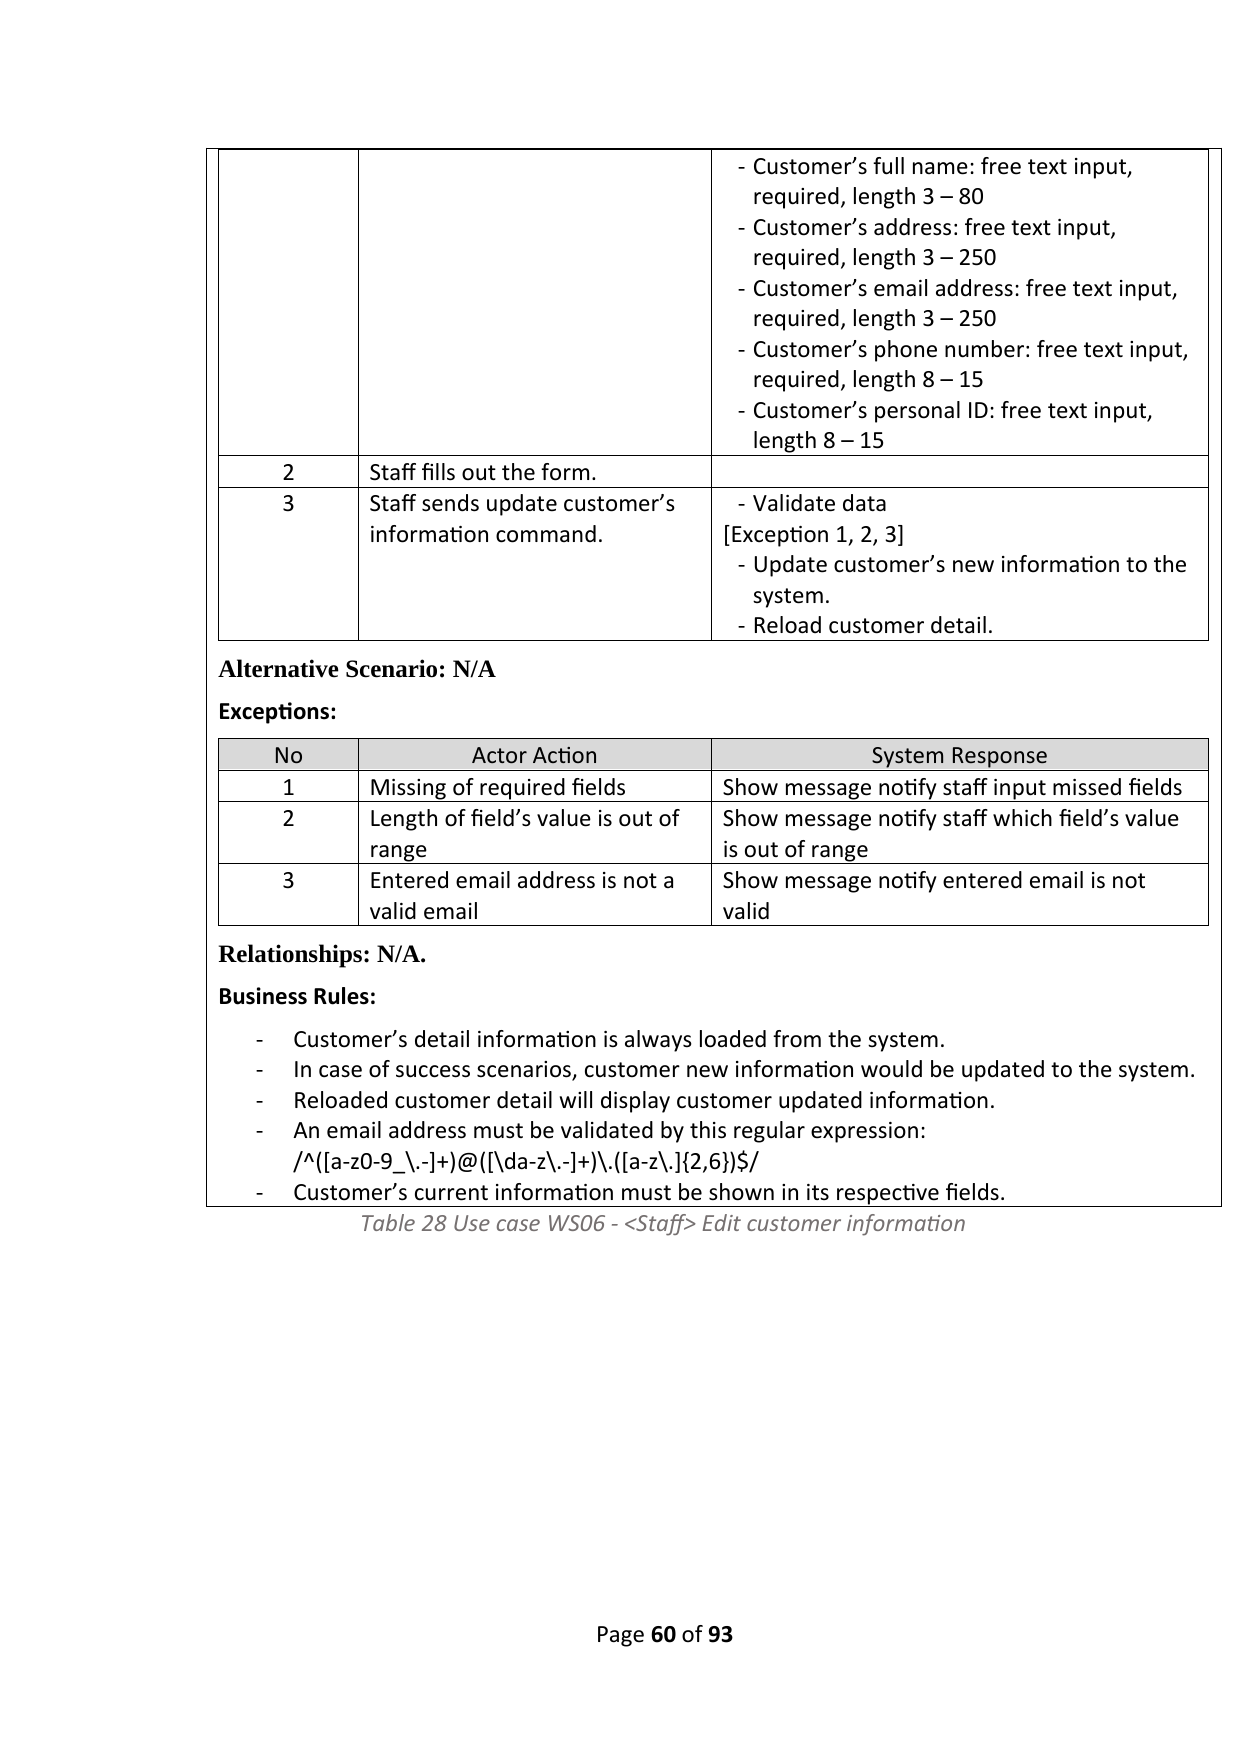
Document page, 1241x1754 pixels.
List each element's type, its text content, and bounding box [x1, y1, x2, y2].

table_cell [207, 149, 1221, 1206]
